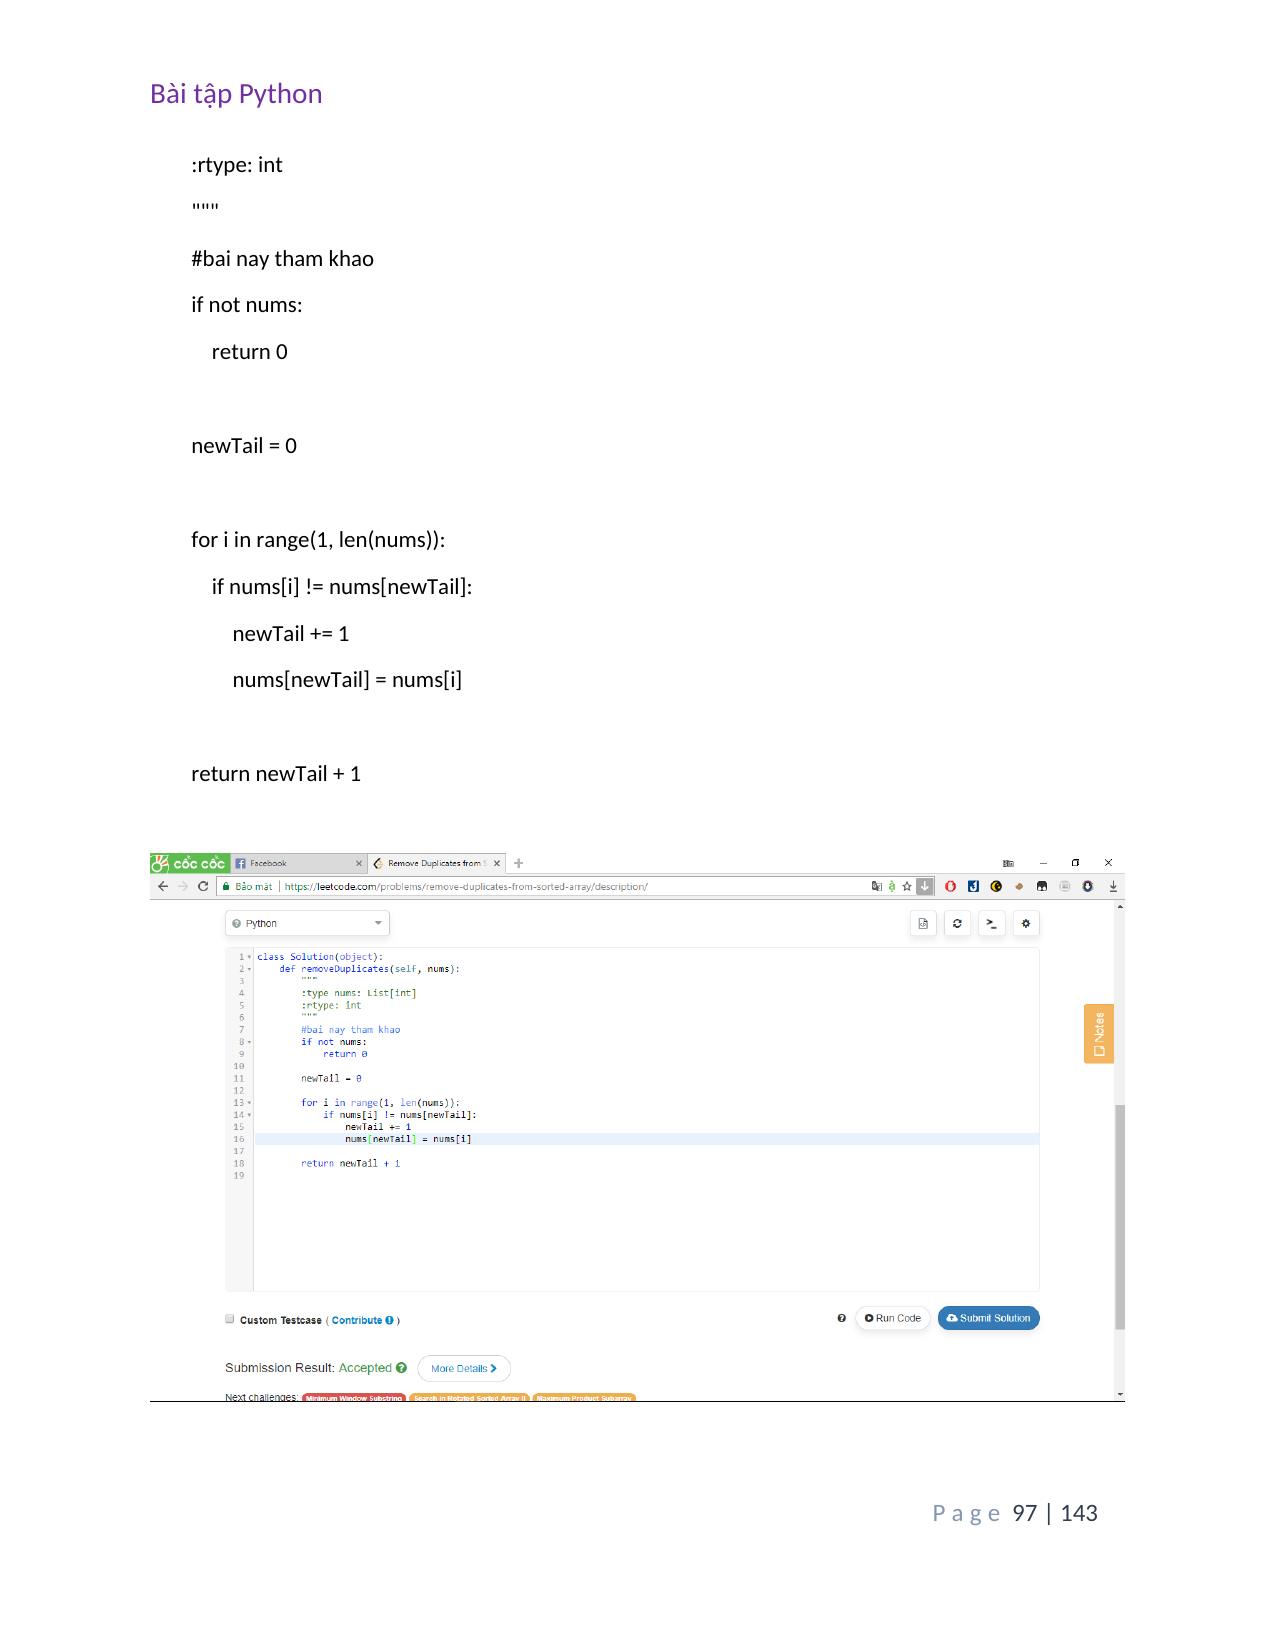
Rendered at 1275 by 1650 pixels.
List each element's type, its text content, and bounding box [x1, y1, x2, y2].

text for i in range(1, len(nums)): [150, 525, 1125, 553]
text if nums[i] != nums[newTail]: [150, 572, 1125, 600]
text :rtype: int [150, 150, 1125, 178]
text nums[newTail] = nums[i] [150, 666, 1125, 694]
text return newTail + 1 [150, 759, 1125, 787]
text return 0 [150, 337, 1125, 366]
text """ [150, 197, 1125, 225]
text if not nums: [150, 291, 1125, 319]
text newTail = 0 [150, 431, 1125, 459]
picture [150, 853, 1125, 1402]
text newTail += 1 [150, 619, 1125, 647]
text #bai nay tham khao [150, 244, 1125, 272]
